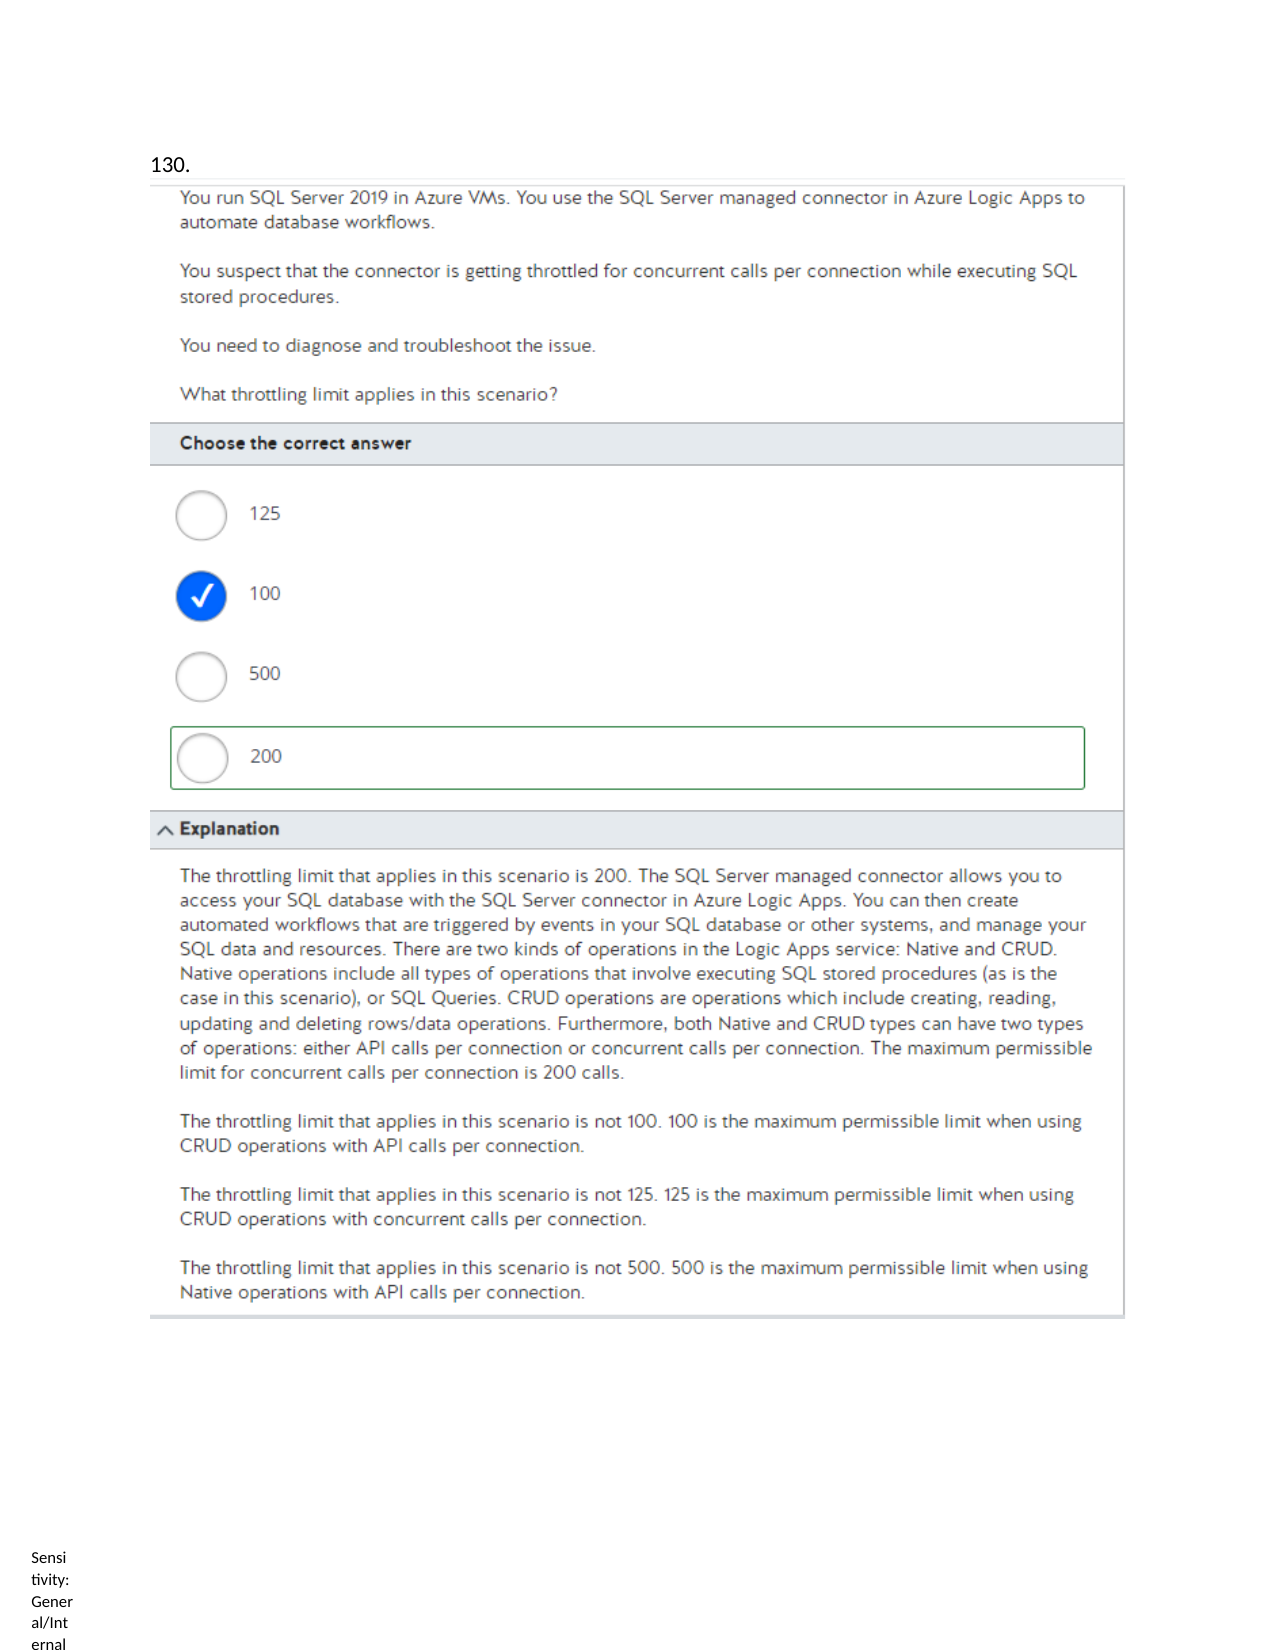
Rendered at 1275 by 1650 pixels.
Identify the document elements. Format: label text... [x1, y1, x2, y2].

text 130. [150, 150, 1125, 178]
picture [150, 178, 1125, 1319]
